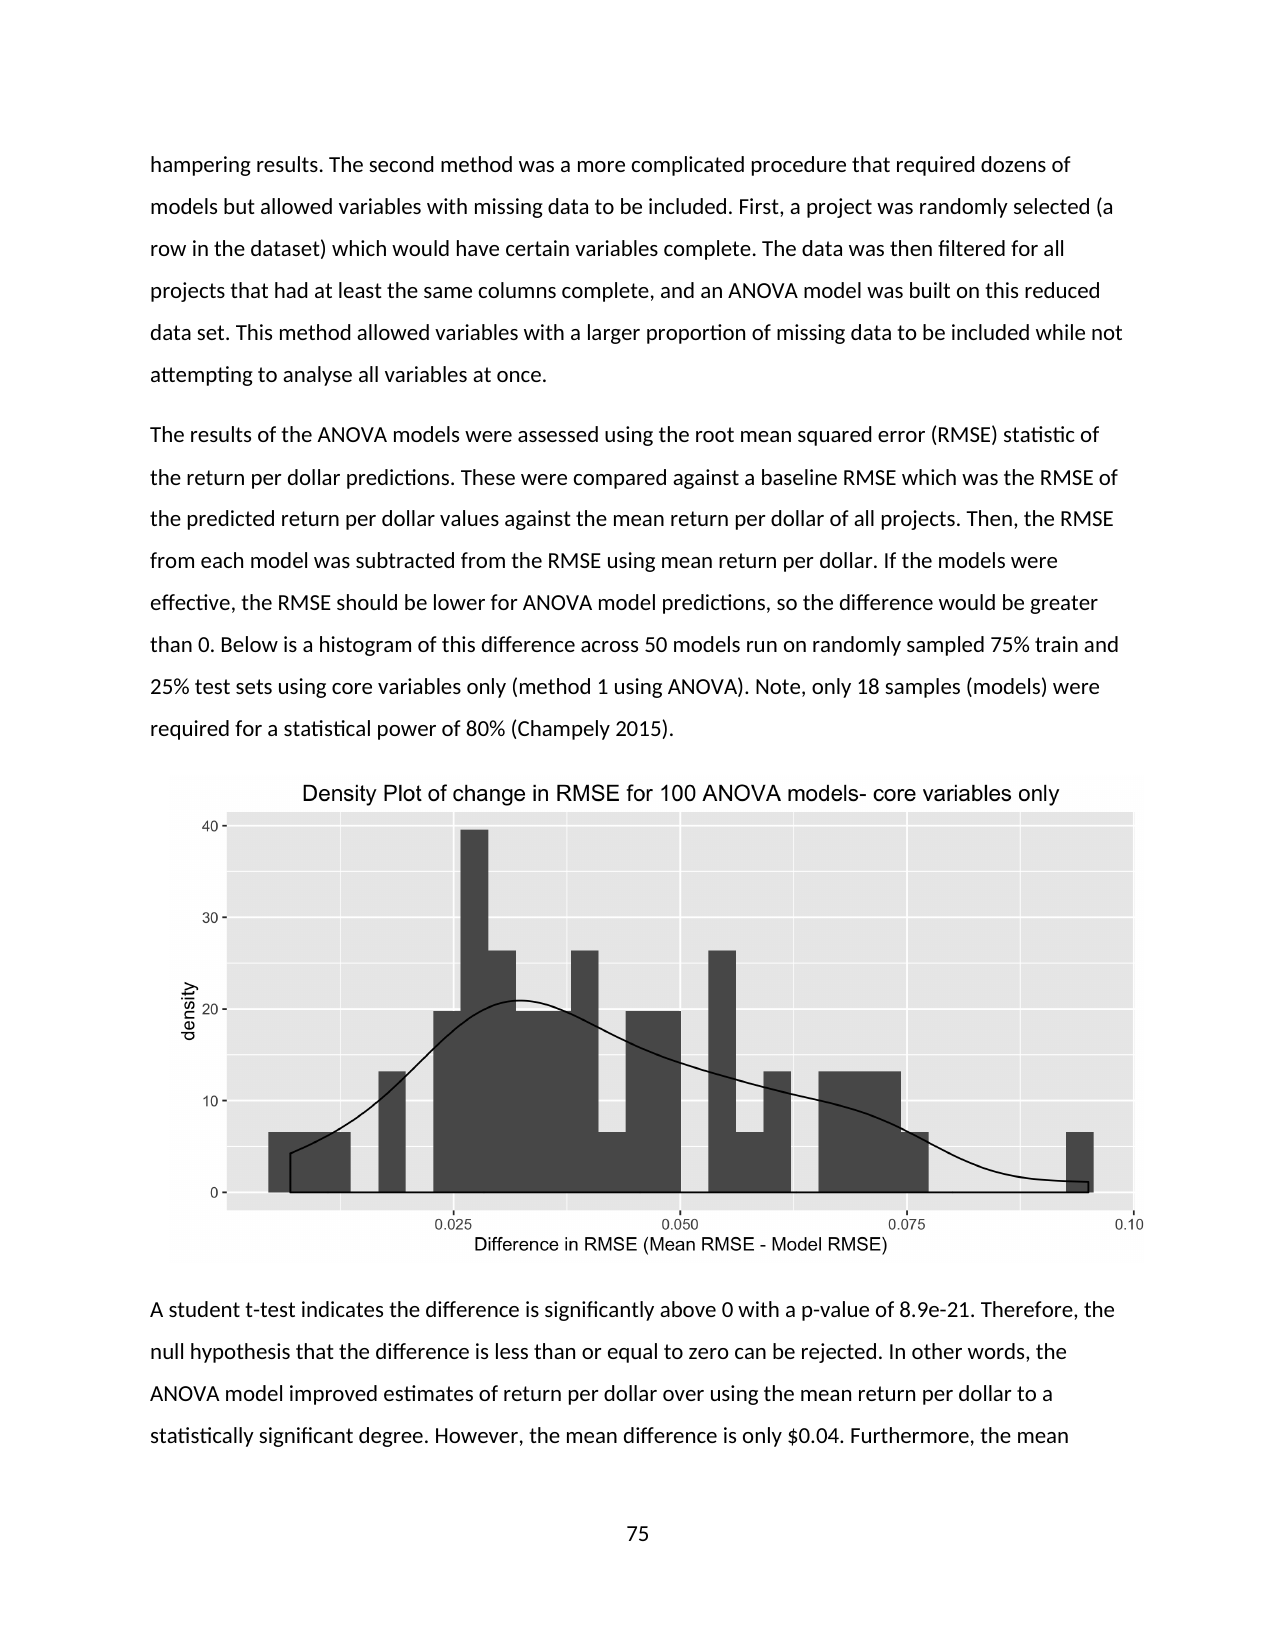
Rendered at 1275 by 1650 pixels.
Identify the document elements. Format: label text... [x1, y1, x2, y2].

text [150, 150, 1125, 388]
picture [168, 775, 1144, 1263]
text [150, 1295, 1125, 1449]
text The results of the ANOVA models were assessed using the root mean squared error (RMSE) statistic of the return per dollar predictions. These were compared against a baseline RMSE which was the RMSE of the predicted return per dollar values against the mean return per dollar of all projects. Then, the RMSE from each model was subtracted from the RMSE using mean return per dollar. If the models were effective, the RMSE should be lower for ANOVA model predictions, so the difference would be greater than 0. Below is a histogram of this difference across 50 models run on randomly sampled 75% train and 25% test sets using core variables only (method 1 using ANOVA). Note, only 18 samples (models) were required for a statistical power of 80% (Champely 2015). [150, 421, 1125, 742]
